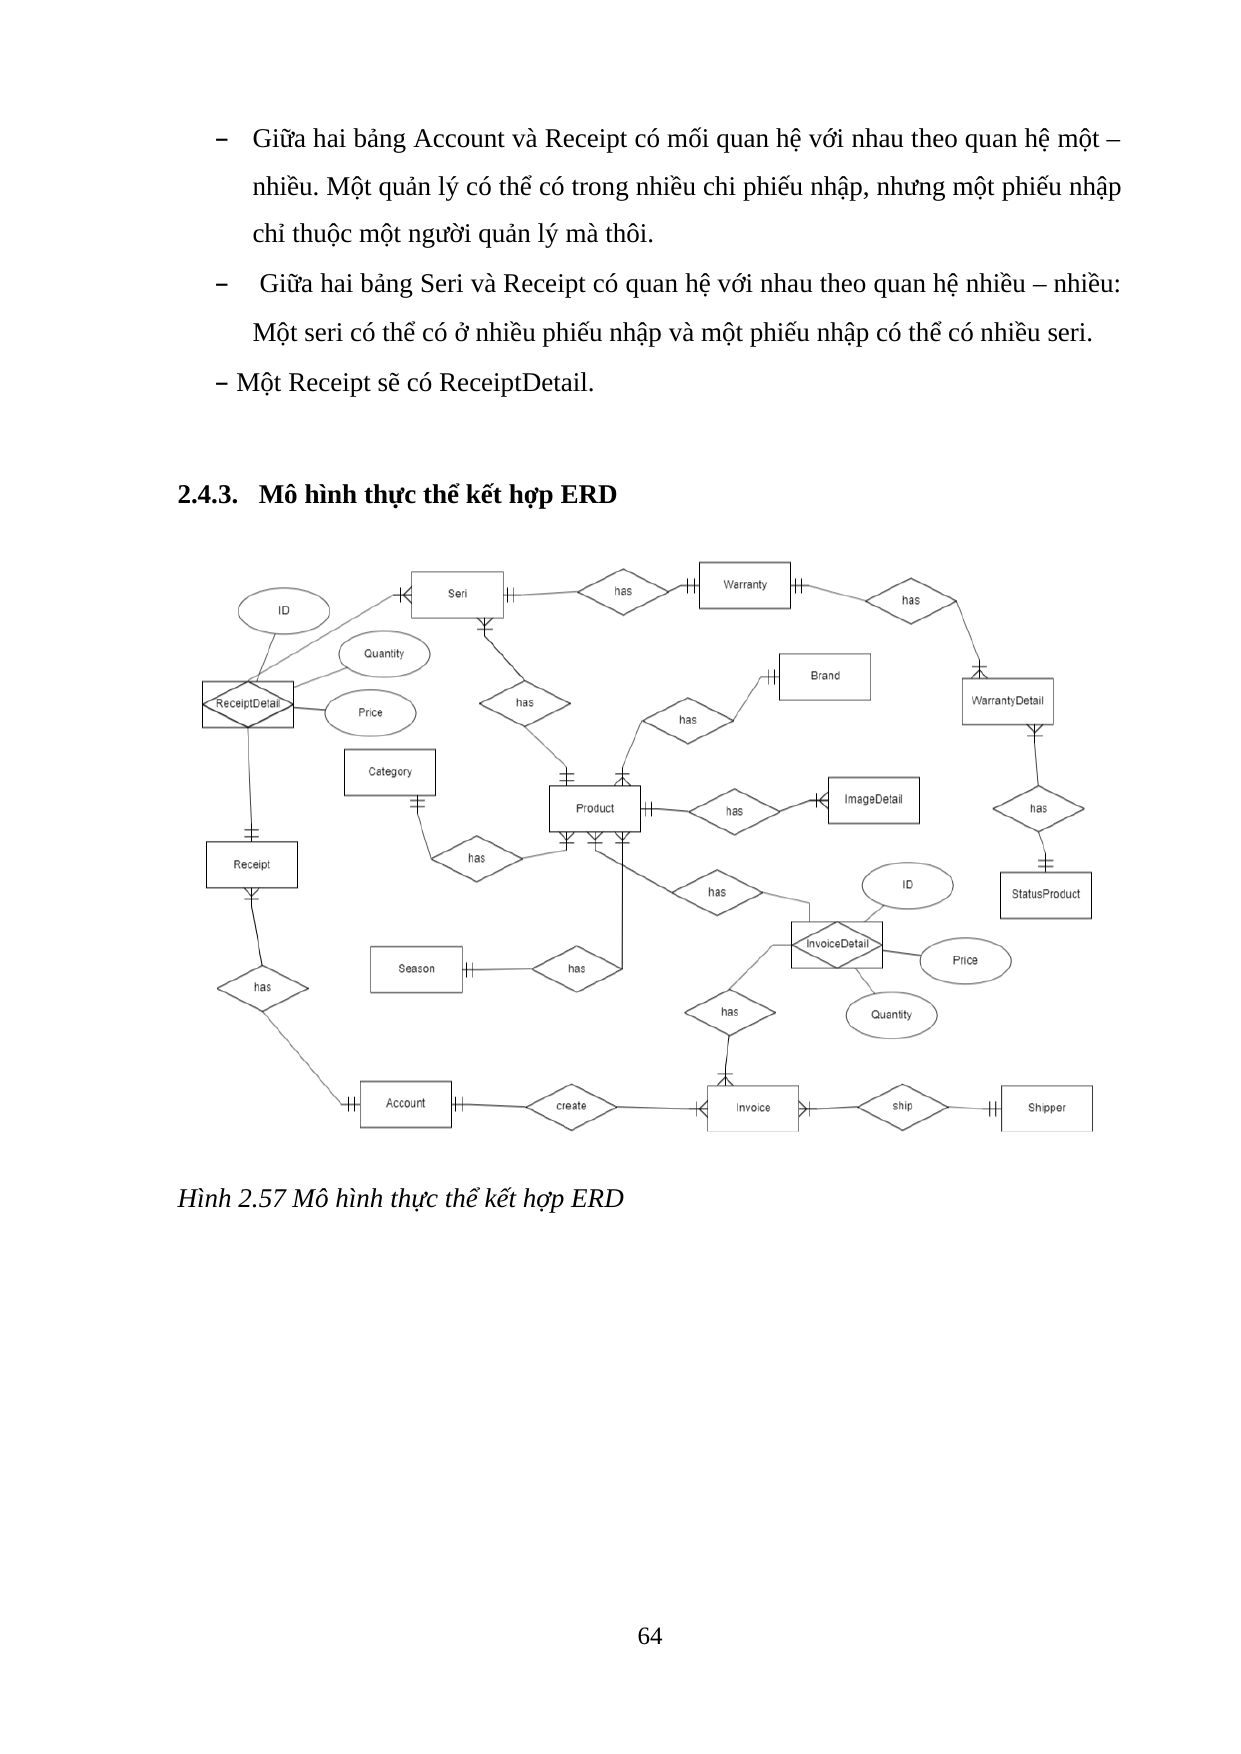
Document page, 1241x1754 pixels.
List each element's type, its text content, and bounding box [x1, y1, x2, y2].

list Giữa hai bảng Seri và Receipt có quan hệ với nhau theo quan hệ nhiều – nhiều: Một seri có thể có ở nhiều phiếu nhập và một phiếu nhập có thể có nhiều seri. [215, 264, 1122, 347]
picture [177, 537, 1115, 1155]
subtitle Mô hình thực thể kết hợp ERD [177, 478, 1122, 509]
list Giữa hai bảng Account và Receipt có mối quan hệ với nhau theo quan hệ một – nhiều. Một quản lý có thể có trong nhiều chi phiếu nhập, nhưng một phiếu nhập chỉ thuộc một người quản lý mà thôi. [215, 118, 1122, 248]
list Một Receipt sẽ có ReceiptDetail. [215, 363, 1122, 400]
